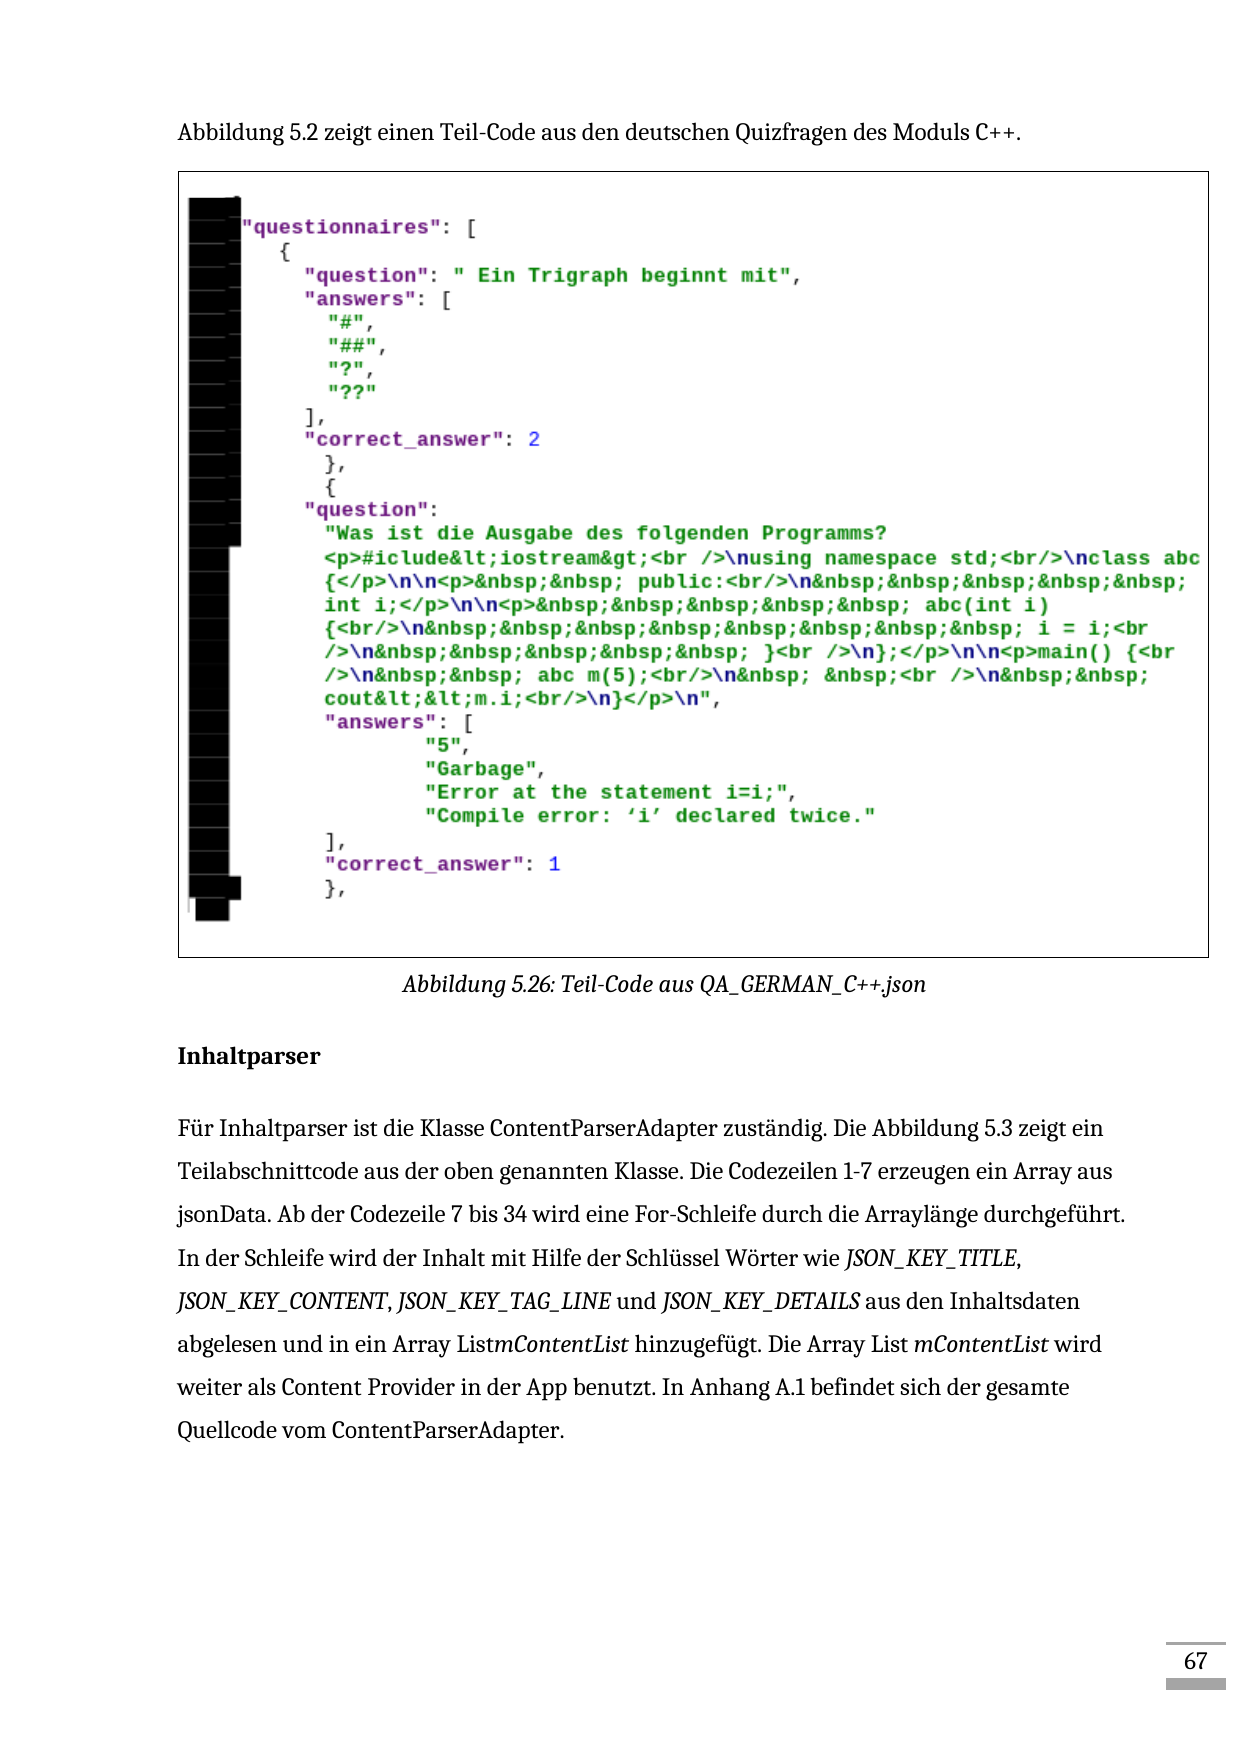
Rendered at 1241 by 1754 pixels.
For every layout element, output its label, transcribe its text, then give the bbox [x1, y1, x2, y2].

text Abbildung 5.2 zeigt einen Teil-Code aus den deutschen Quizfragen des Moduls C++. [177, 118, 1152, 147]
text Für Inhaltparser ist die Klasse ContentParserAdapter zuständig. Die Abbildung 5.3 zeigt ein Teilabschnittcode aus der oben genannten Klasse. Die Codezeilen 1-7 erzeugen ein Array aus jsonData. Ab der Codezeile 7 bis 34 wird eine For-Schleife durch die Arraylänge durchgeführt. In der Schleife wird der Inhalt mit Hilfe der Schlüssel Wörter wie JSON_KEY_TITLE, JSON_KEY_CONTENT, JSON_KEY_TAG_LINE und JSON_KEY_DETAILS aus den Inhaltsdaten abgelesen und in ein Array ListmContentList hinzugefügt. Die Array List mContentList wird weiter als Content Provider in der App benutzt. In Anhang A.1 befindet sich der gesamte Quellcode vom ContentParserAdapter. [177, 1114, 1152, 1445]
subtitle Inhaltparser [177, 1042, 1152, 1071]
